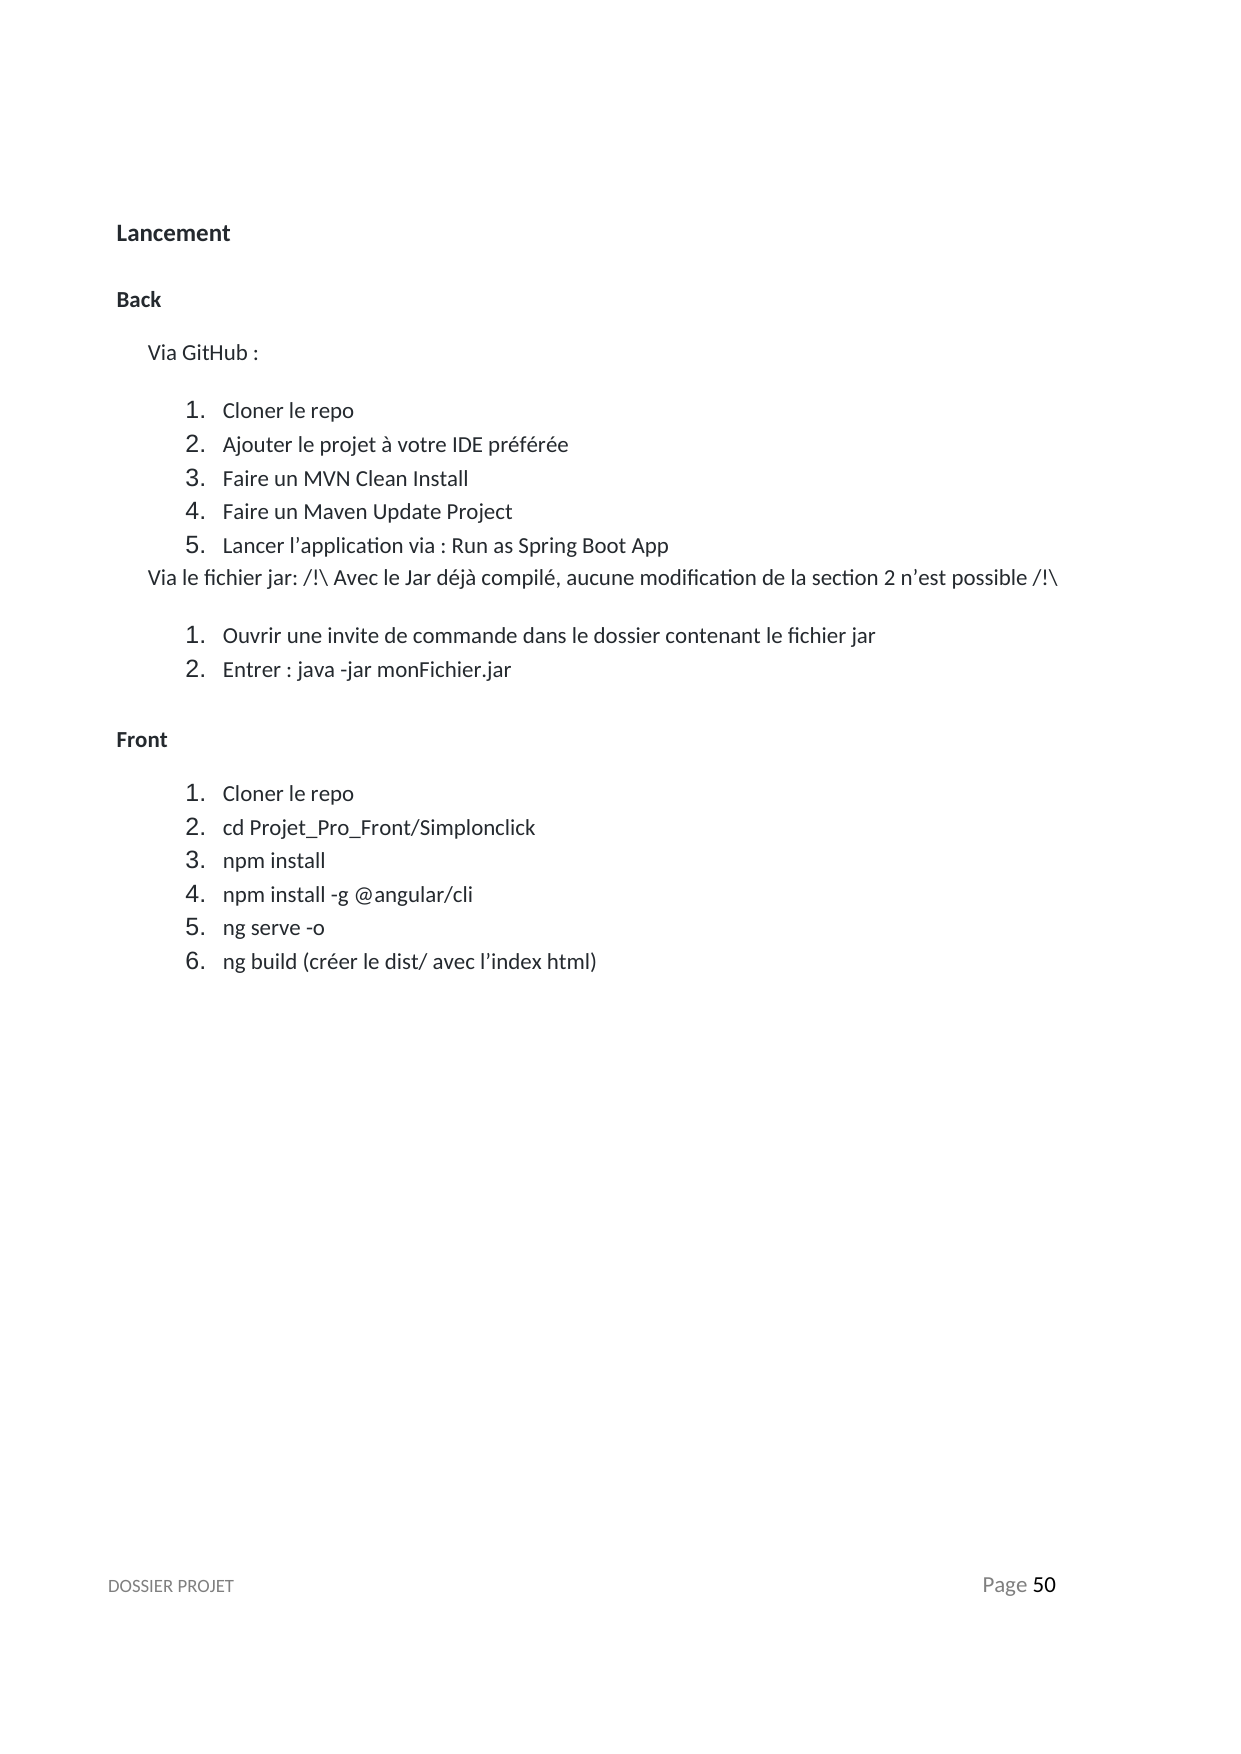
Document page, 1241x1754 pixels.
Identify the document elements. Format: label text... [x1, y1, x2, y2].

subtitle Front [116, 725, 1093, 753]
list Entrer : java -jar monFichier.jar [185, 654, 1093, 683]
list ng serve -o [185, 912, 1093, 941]
list Cloner le repo [185, 396, 1093, 425]
list npm install -g @angular/cli [185, 879, 1093, 908]
list Lancer l’application via : Run as Spring Boot App [185, 530, 1093, 559]
list npm install [185, 845, 1093, 874]
subtitle Lancement [116, 217, 1093, 248]
list Ouvrir une invite de commande dans le dossier contenant le fichier jar [185, 620, 1093, 649]
list Faire un MVN Clean Install [185, 463, 1093, 492]
text Via GitHub : [148, 338, 1093, 366]
list Cloner le repo [185, 778, 1093, 807]
subtitle Back [116, 285, 1093, 313]
list Faire un Maven Update Project [185, 496, 1093, 525]
list ng build (créer le dist/ avec l’index html) [185, 946, 1093, 975]
text Via le fichier jar: /!\ Avec le Jar déjà compilé, aucune modification de la section 2 n’est possible /!\ [148, 563, 1093, 591]
list Ajouter le projet à votre IDE préférée [185, 429, 1093, 458]
list cd Projet_Pro_Front/Simplonclick [185, 812, 1093, 841]
